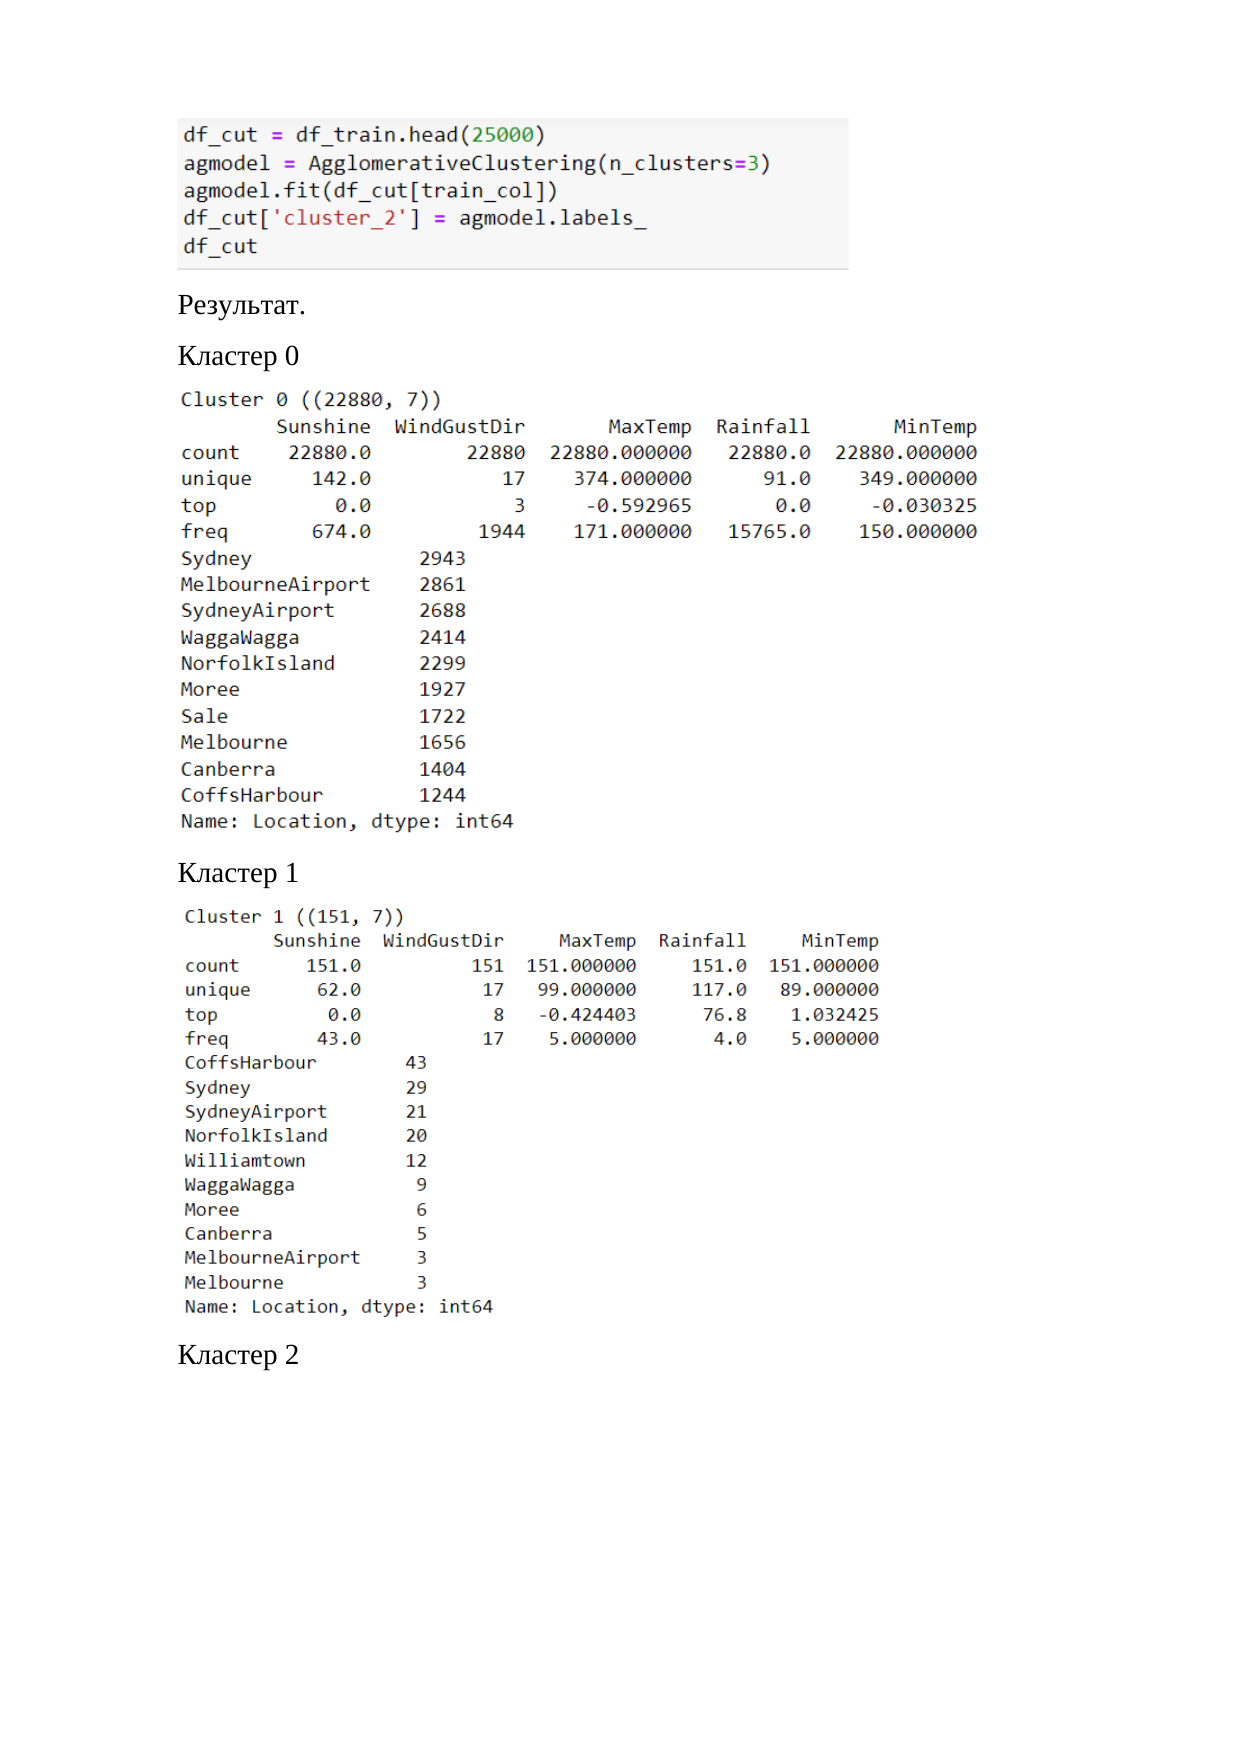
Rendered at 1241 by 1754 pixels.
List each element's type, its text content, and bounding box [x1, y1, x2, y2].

picture [177, 388, 987, 839]
text Кластер 1 [177, 855, 1152, 888]
picture [177, 118, 849, 271]
text Кластер 2 [177, 1337, 1152, 1371]
text Кластер 0 [177, 338, 1152, 371]
picture [177, 905, 883, 1321]
